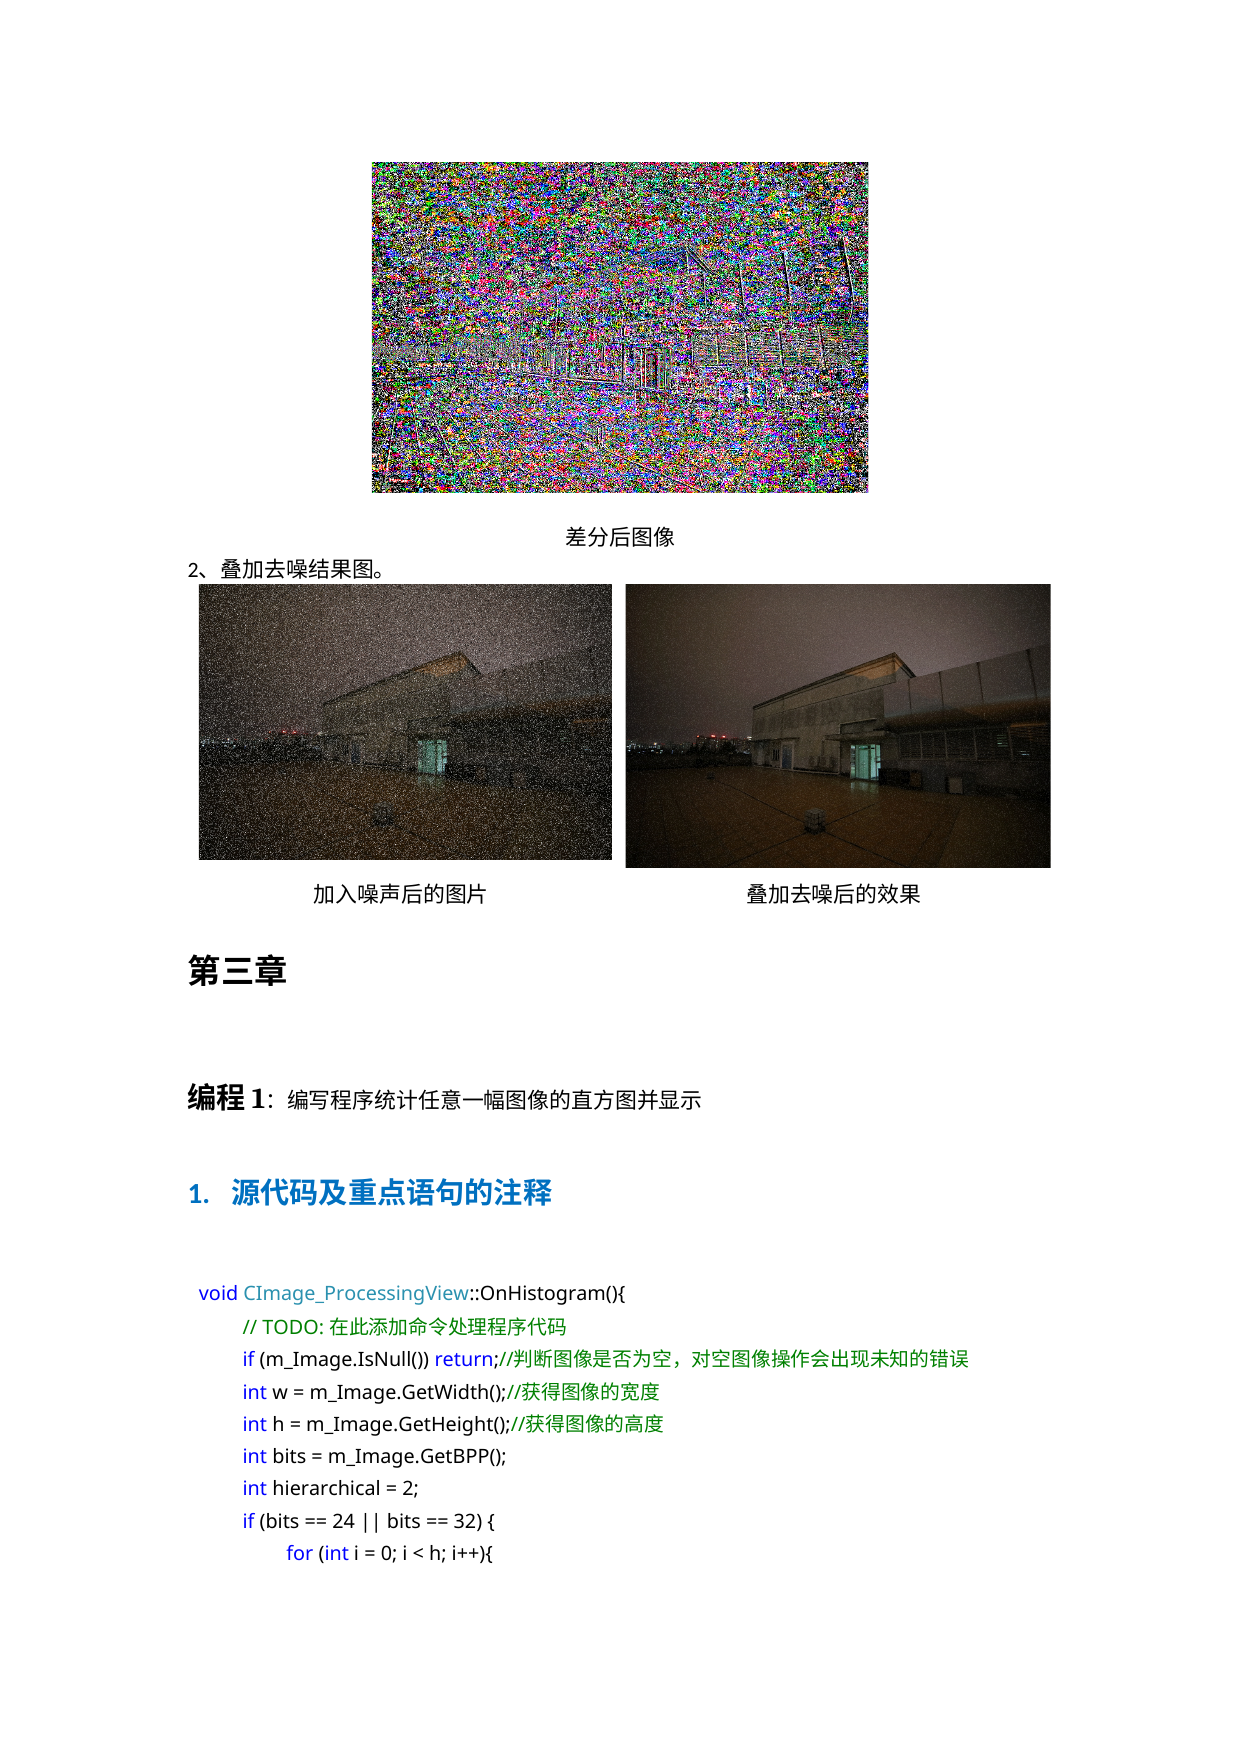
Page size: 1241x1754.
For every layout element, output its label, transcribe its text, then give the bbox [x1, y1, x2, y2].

text 编程1：编写程序统计任意一幅图像的直方图并显示 [187, 1064, 1053, 1129]
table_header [188, 1277, 1052, 1569]
picture [371, 162, 869, 493]
table_header 叠加去噪后的效果 [614, 585, 1053, 909]
subtitle 第三章 [187, 937, 1053, 1002]
picture [198, 584, 612, 860]
subtitle 源代码及重点语句的注释 [187, 1158, 1053, 1223]
table_cell 差分后图像 [188, 162, 1053, 552]
picture [625, 584, 1051, 868]
table_header 加入噪声后的图片 [188, 585, 614, 909]
text 2、叠加去噪结果图。 [187, 552, 1053, 584]
